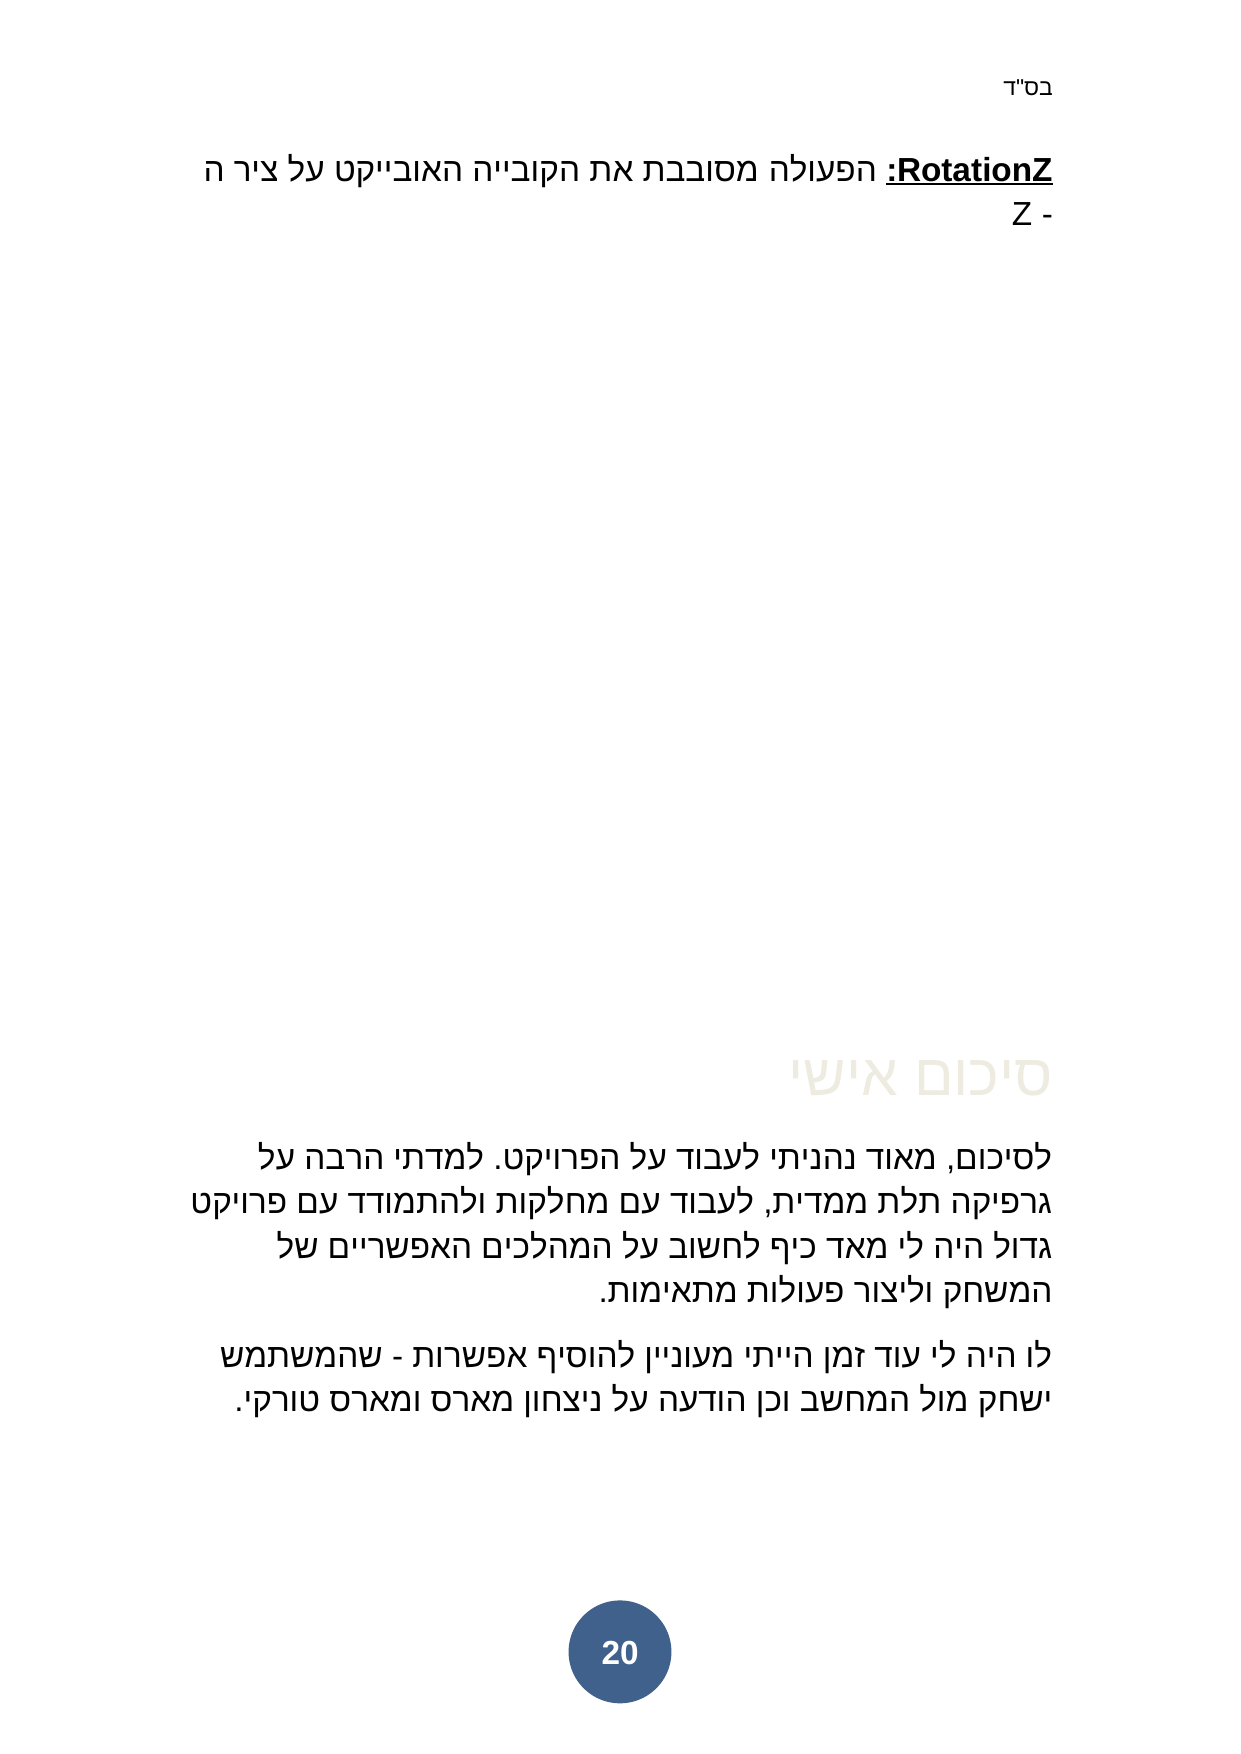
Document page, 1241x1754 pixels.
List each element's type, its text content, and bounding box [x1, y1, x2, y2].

text לו היה לי עוד זמן הייתי מעוניין להוסיף אפשרות - שהמשתמש ישחק מול המחשב וכן הודעה על ניצחון מארס ומארס טורקי. [187, 1336, 1053, 1418]
text סיכום אישי [187, 1041, 1053, 1108]
text RotationZ: הפעולה מסובבת את הקובייה האובייקט על ציר ה - Z [187, 150, 1053, 233]
text לסיכום, מאוד נהניתי לעבוד על הפרויקט. למדתי הרבה על גרפיקה תלת ממדית, לעבוד עם מחלקות ולהתמודד עם פרויקט גדול היה לי מאד כיף לחשוב על המהלכים האפשריים של המשחק וליצור פעולות מתאימות. [187, 1138, 1053, 1309]
